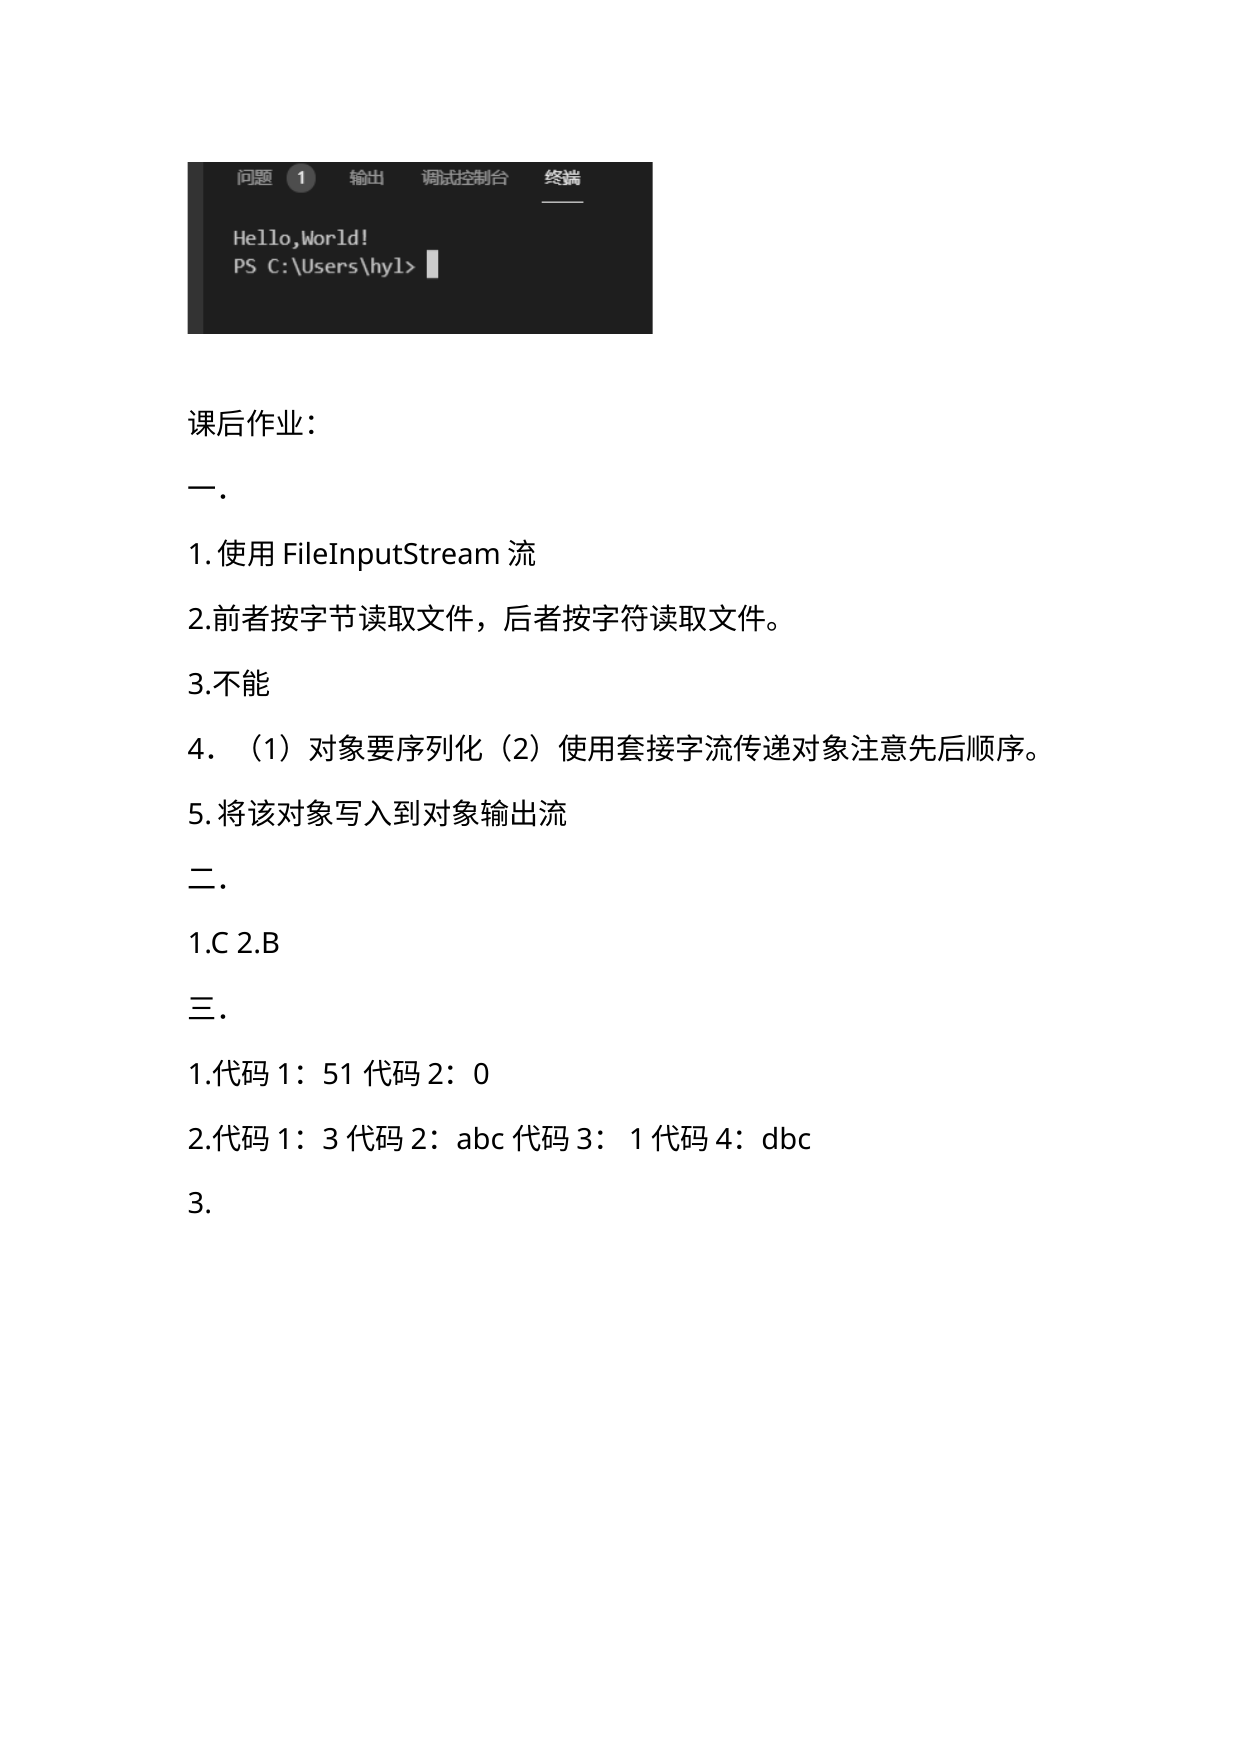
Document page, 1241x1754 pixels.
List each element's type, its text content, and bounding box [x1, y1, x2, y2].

text 课后作业： [187, 389, 1053, 454]
text 一． [187, 454, 1053, 519]
text 5. 将该对象写入到对象输出流 [187, 779, 1053, 844]
text 1. 使用FileInputStream流 [187, 519, 1053, 584]
text 3. [187, 1169, 1053, 1234]
text 4．（1）对象要序列化（2）使用套接字流传递对象注意先后顺序。 [187, 714, 1053, 779]
text 2.代码1：3 代码2：abc 代码3： 1代码4：dbc [187, 1104, 1053, 1169]
text 二． [187, 844, 1053, 909]
text 1.C 2.B [187, 909, 1053, 974]
text 1.代码1：51 代码2：0 [187, 1039, 1053, 1104]
text 三． [187, 974, 1053, 1039]
text 2.前者按字节读取文件，后者按字符读取文件。 [187, 584, 1053, 649]
text 3.不能 [187, 649, 1053, 714]
picture [187, 162, 653, 334]
